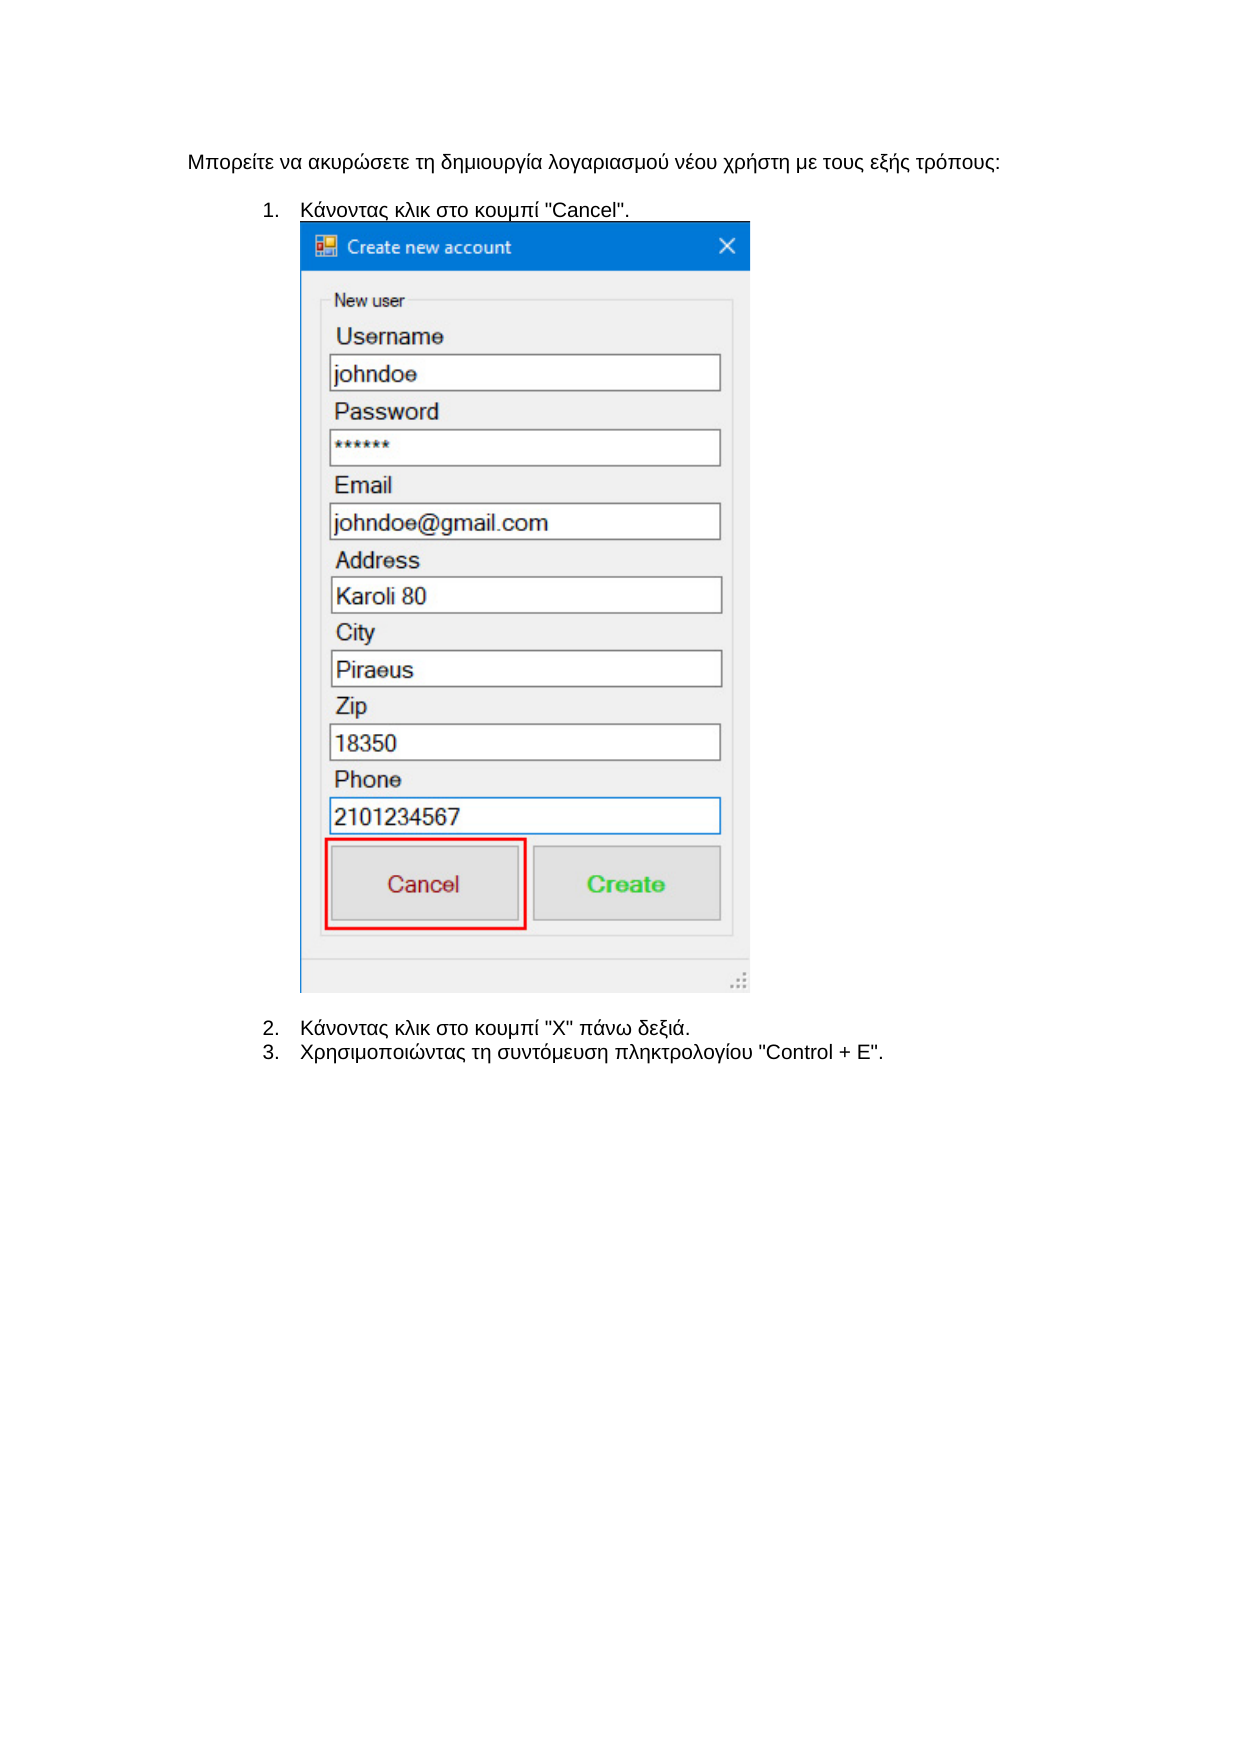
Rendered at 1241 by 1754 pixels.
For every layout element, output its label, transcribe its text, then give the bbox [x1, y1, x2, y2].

picture [300, 221, 750, 993]
list Κάνοντας κλικ στο κουμπί "Χ" πάνω δεξιά. [262, 1016, 1053, 1040]
list Χρησιμοποιώντας τη συντόμευση πληκτρολογίου "Control + E". [262, 1040, 1053, 1064]
text Μπορείτε να ακυρώσετε τη δημιουργία λογαριασμού νέου χρήστη με τους εξής τρόπους: [187, 150, 1053, 174]
